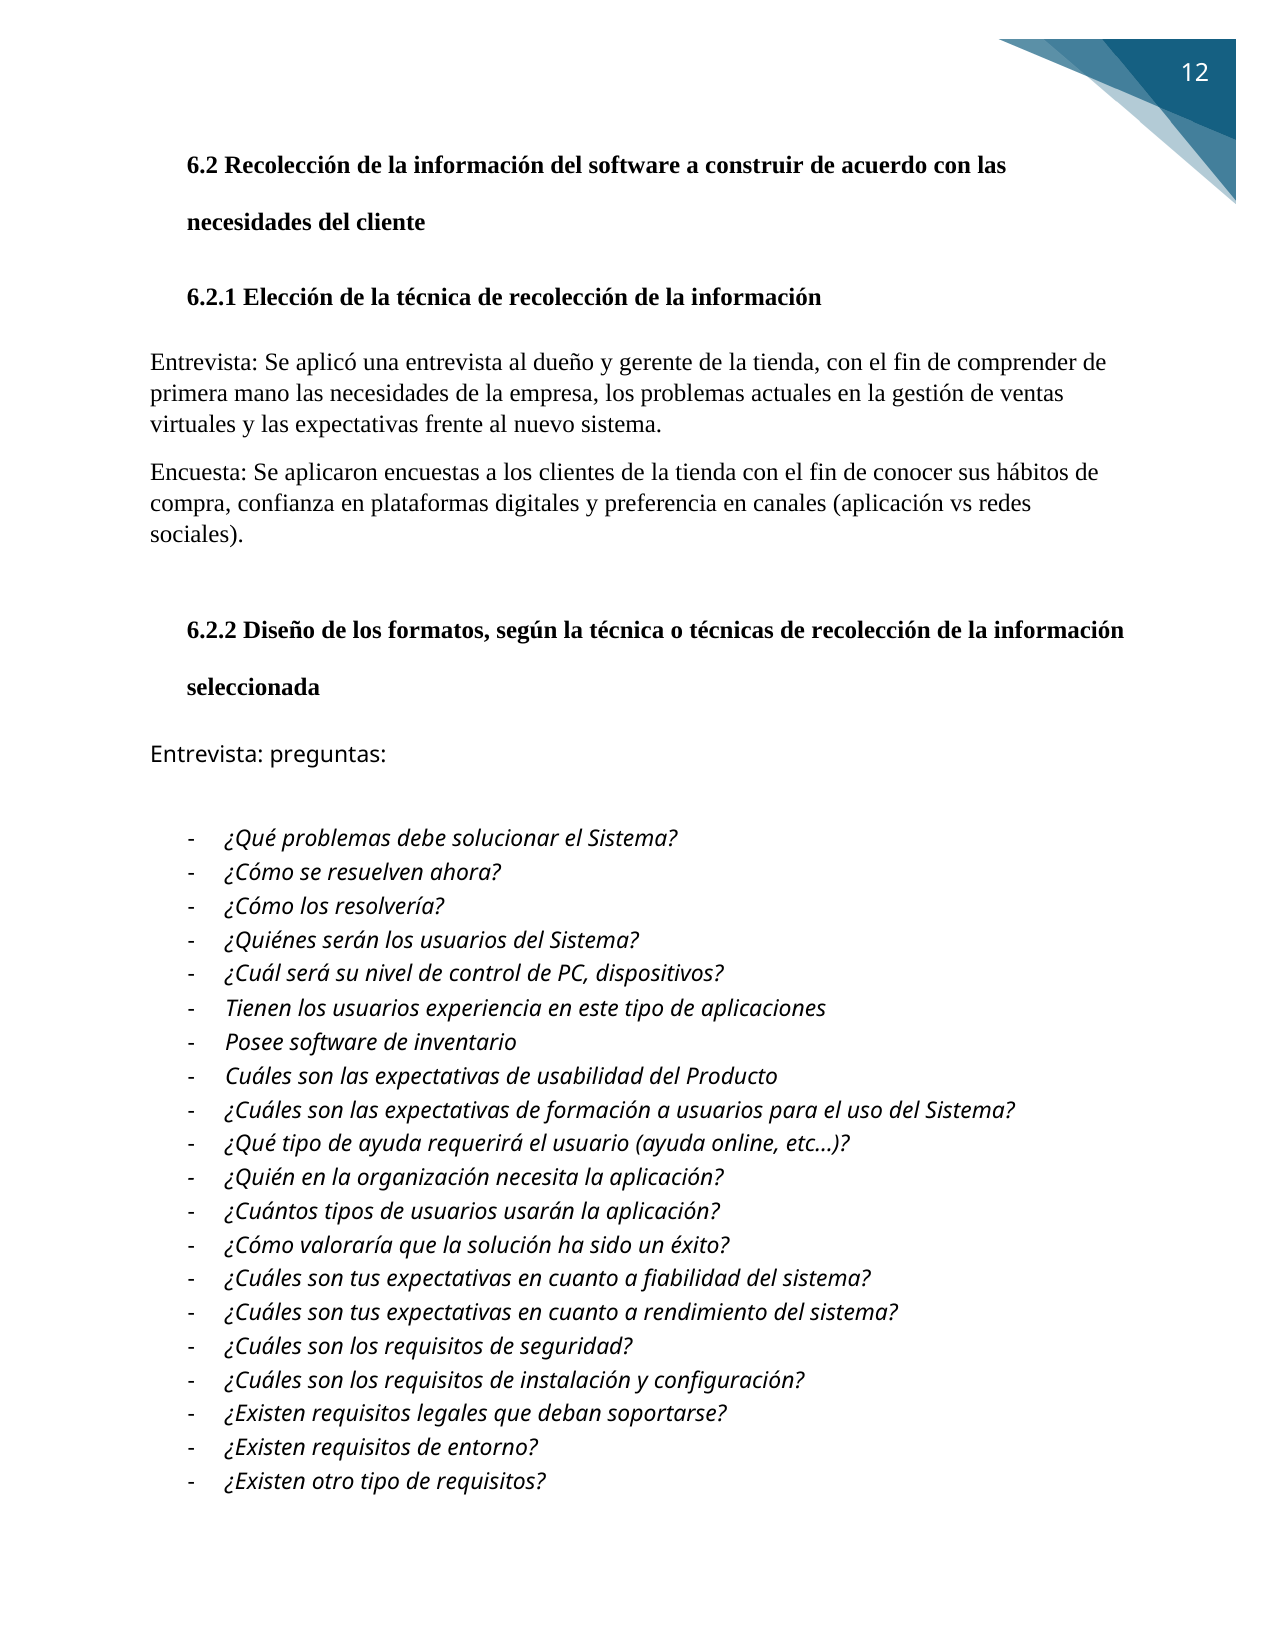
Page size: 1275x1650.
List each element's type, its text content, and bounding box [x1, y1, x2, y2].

text Encuesta: Se aplicaron encuestas a los clientes de la tienda con el fin de conocer sus hábitos de compra, confianza en plataformas digitales y preferencia en canales (aplicación vs redes sociales). [150, 457, 1125, 548]
list ¿Cuántos tipos de usuarios usarán la aplicación? [187, 1195, 1042, 1226]
list ¿Quiénes serán los usuarios del Sistema? [187, 923, 1060, 955]
list ¿Cuáles son tus expectativas en cuanto a fiabilidad del sistema? [187, 1262, 1060, 1293]
list ¿Cuáles son tus expectativas en cuanto a rendimiento del sistema? [187, 1296, 1060, 1327]
list ¿Cómo valoraría que la solución ha sido un éxito? [187, 1228, 1061, 1260]
list ¿Cuáles son las expectativas de formación a usuarios para el uso del Sistema? [187, 1093, 1060, 1125]
text Entrevista: Se aplicó una entrevista al dueño y gerente de la tienda, con el fin de comprender de primera mano las necesidades de la empresa, los problemas actuales en la gestión de ventas virtuales y las expectativas frente al nuevo sistema. [150, 347, 1125, 438]
list ¿Cómo los resolvería? [187, 890, 1060, 921]
list ¿Cuál será su nivel de control de PC, dispositivos? [187, 957, 974, 988]
list Cuáles son las expectativas de usabilidad del Producto [187, 1060, 1061, 1091]
list ¿Existen requisitos de entorno? [187, 1431, 1125, 1462]
text Entrevista: preguntas: [150, 738, 1125, 803]
list ¿Cuáles son los requisitos de seguridad? [187, 1330, 1061, 1361]
list ¿Qué tipo de ayuda requerirá el usuario (ayuda online, etc…)? [187, 1127, 1059, 1158]
subtitle 6.2.1 Elección de la técnica de recolección de la información [187, 282, 1125, 310]
picture [997, 39, 1236, 205]
subtitle 6.2 Recolección de la información del software a construir de acuerdo con las necesidades del cliente [187, 150, 1125, 236]
list ¿Qué problemas debe solucionar el Sistema? [187, 822, 1061, 853]
list Tienen los usuarios experiencia en este tipo de aplicaciones [187, 992, 974, 1023]
list ¿Cómo se resuelven ahora? [187, 856, 1060, 887]
subtitle 6.2.2 Diseño de los formatos, según la técnica o técnicas de recolección de la información seleccionada [187, 615, 1125, 701]
list ¿Existen requisitos legales que deban soportarse? [187, 1397, 1047, 1428]
list ¿Cuáles son los requisitos de instalación y configuración? [187, 1363, 1125, 1395]
list ¿Existen otro tipo de requisitos? [187, 1465, 974, 1496]
list ¿Quién en la organización necesita la aplicación? [187, 1161, 1125, 1192]
list Posee software de inventario [187, 1026, 1061, 1057]
